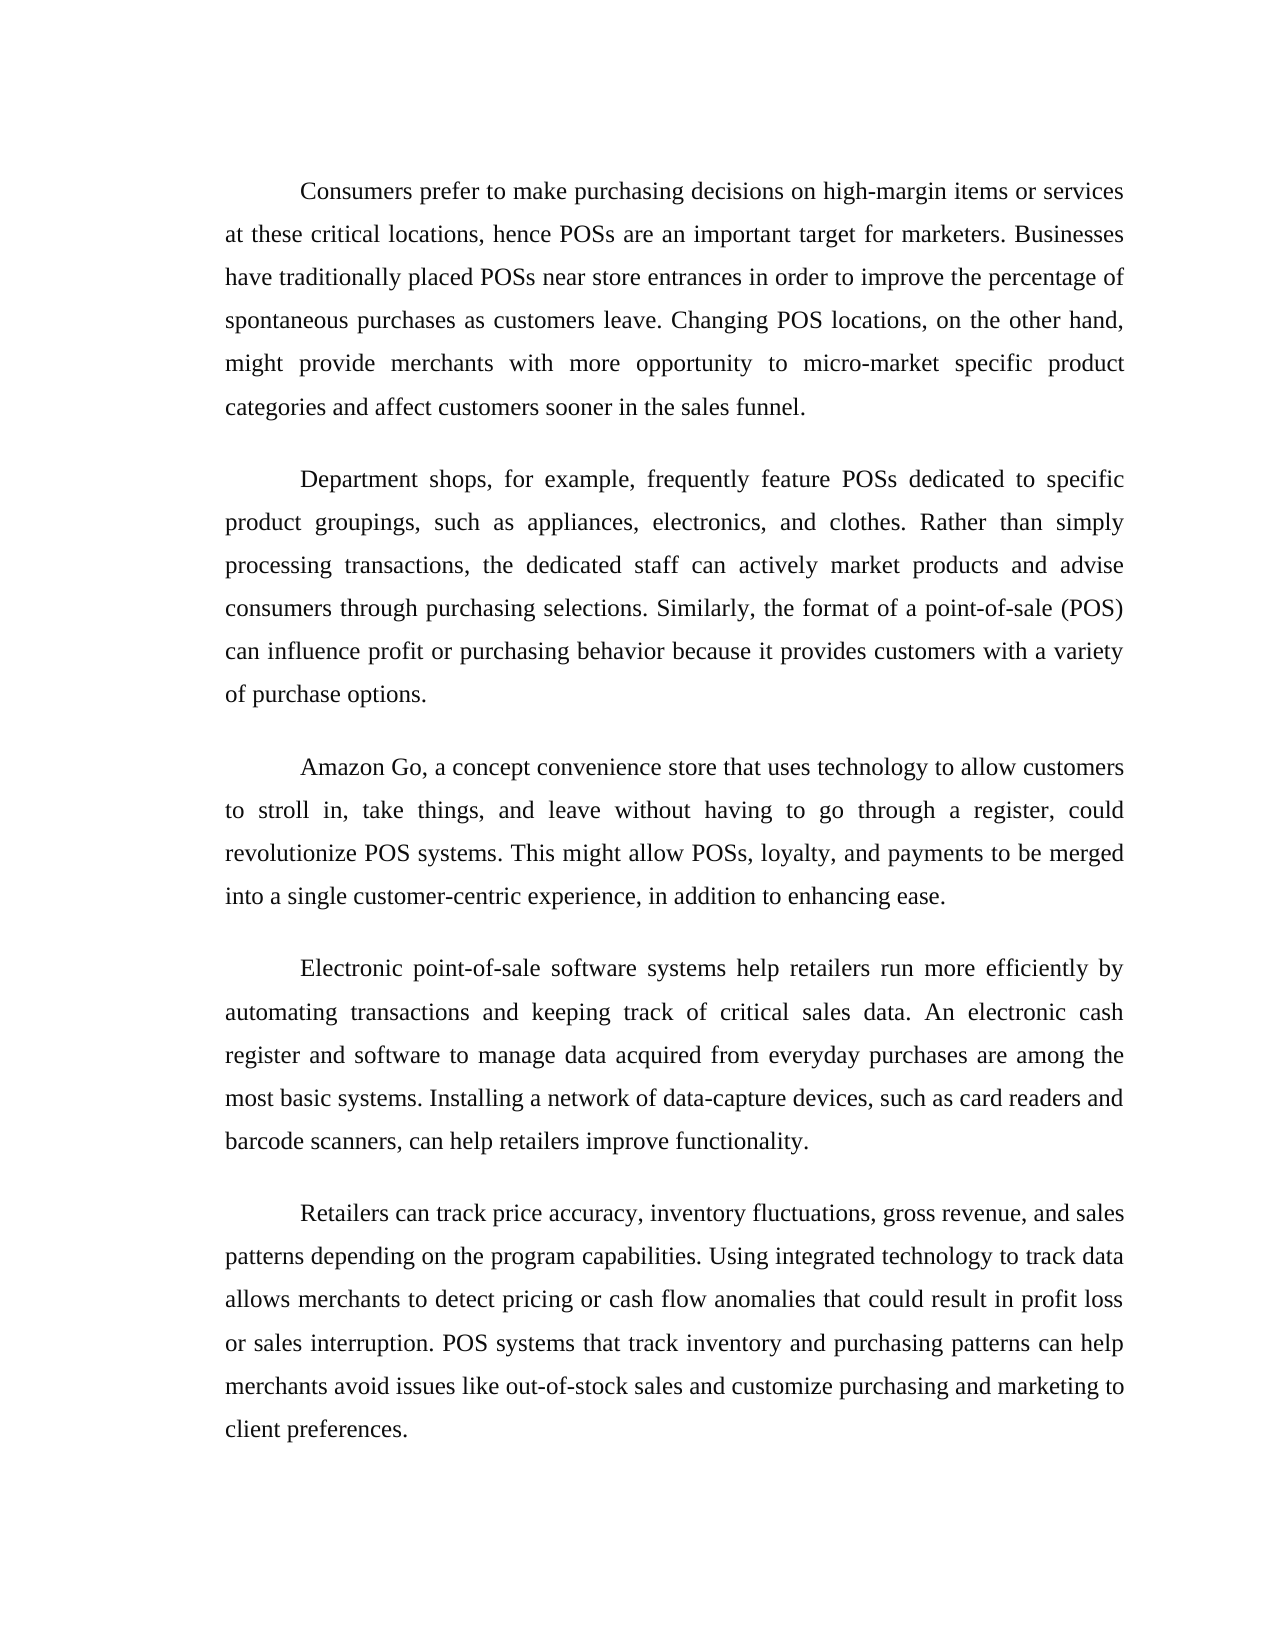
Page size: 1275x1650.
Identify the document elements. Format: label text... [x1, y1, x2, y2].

text Amazon Go, a concept convenience store that uses technology to allow customers to stroll in, take things, and leave without having to go through a register, could revolutionize POS systems. This might allow POSs, loyalty, and payments to be merged into a single customer-centric experience, in addition to enhancing ease. [225, 752, 1125, 910]
text Retailers can track price accuracy, inventory fluctuations, gross revenue, and sales patterns depending on the program capabilities. Using integrated technology to track data allows merchants to detect pricing or cash flow anomalies that could result in profit loss or sales interruption. POS systems that track inventory and purchasing patterns can help merchants avoid issues like out-of-stock sales and customize purchasing and marketing to client preferences. [225, 1198, 1125, 1443]
text Department shops, for example, frequently feature POSs dedicated to specific product groupings, such as appliances, electronics, and clothes. Rather than simply processing transactions, the dedicated staff can actively market products and advise consumers through purchasing selections. Similarly, the format of a point-of-sale (POS) can influence profit or purchasing behavior because it provides customers with a variety of purchase options. [225, 464, 1125, 708]
text Electronic point-of-sale software systems help retailers run more efficiently by automating transactions and keeping track of critical sales data. An electronic cash register and software to manage data acquired from everyday purchases are among the most basic systems. Installing a network of data-capture devices, such as card readers and barcode scanners, can help retailers improve functionality. [225, 953, 1125, 1155]
text Consumers prefer to make purchasing decisions on high-margin items or services at these critical locations, hence POSs are an important target for marketers. Businesses have traditionally placed POSs near store entrances in order to improve the percentage of spontaneous purchases as customers leave. Changing POS locations, on the other hand, might provide merchants with more opportunity to micro-market specific product categories and affect customers sooner in the sales funnel. [225, 176, 1125, 420]
